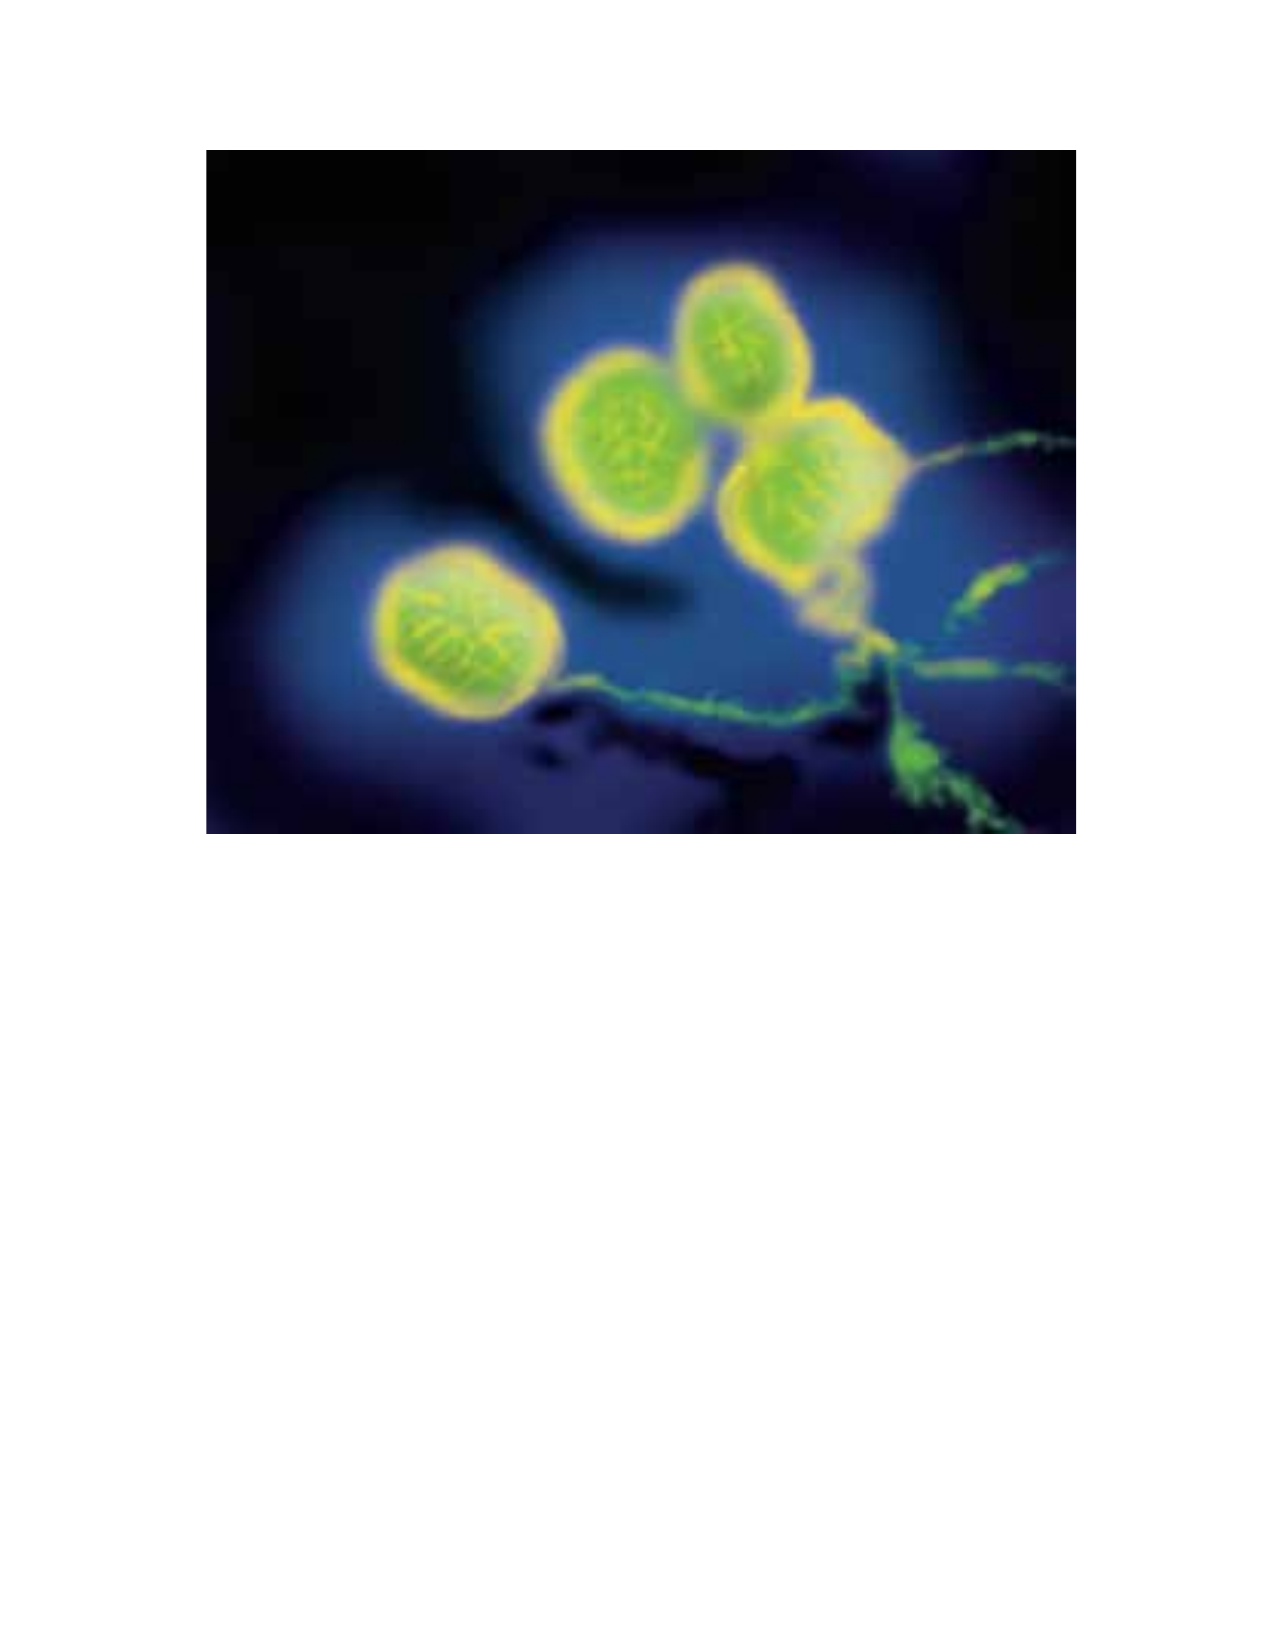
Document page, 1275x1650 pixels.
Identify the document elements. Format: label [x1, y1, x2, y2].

picture [206, 150, 1077, 834]
